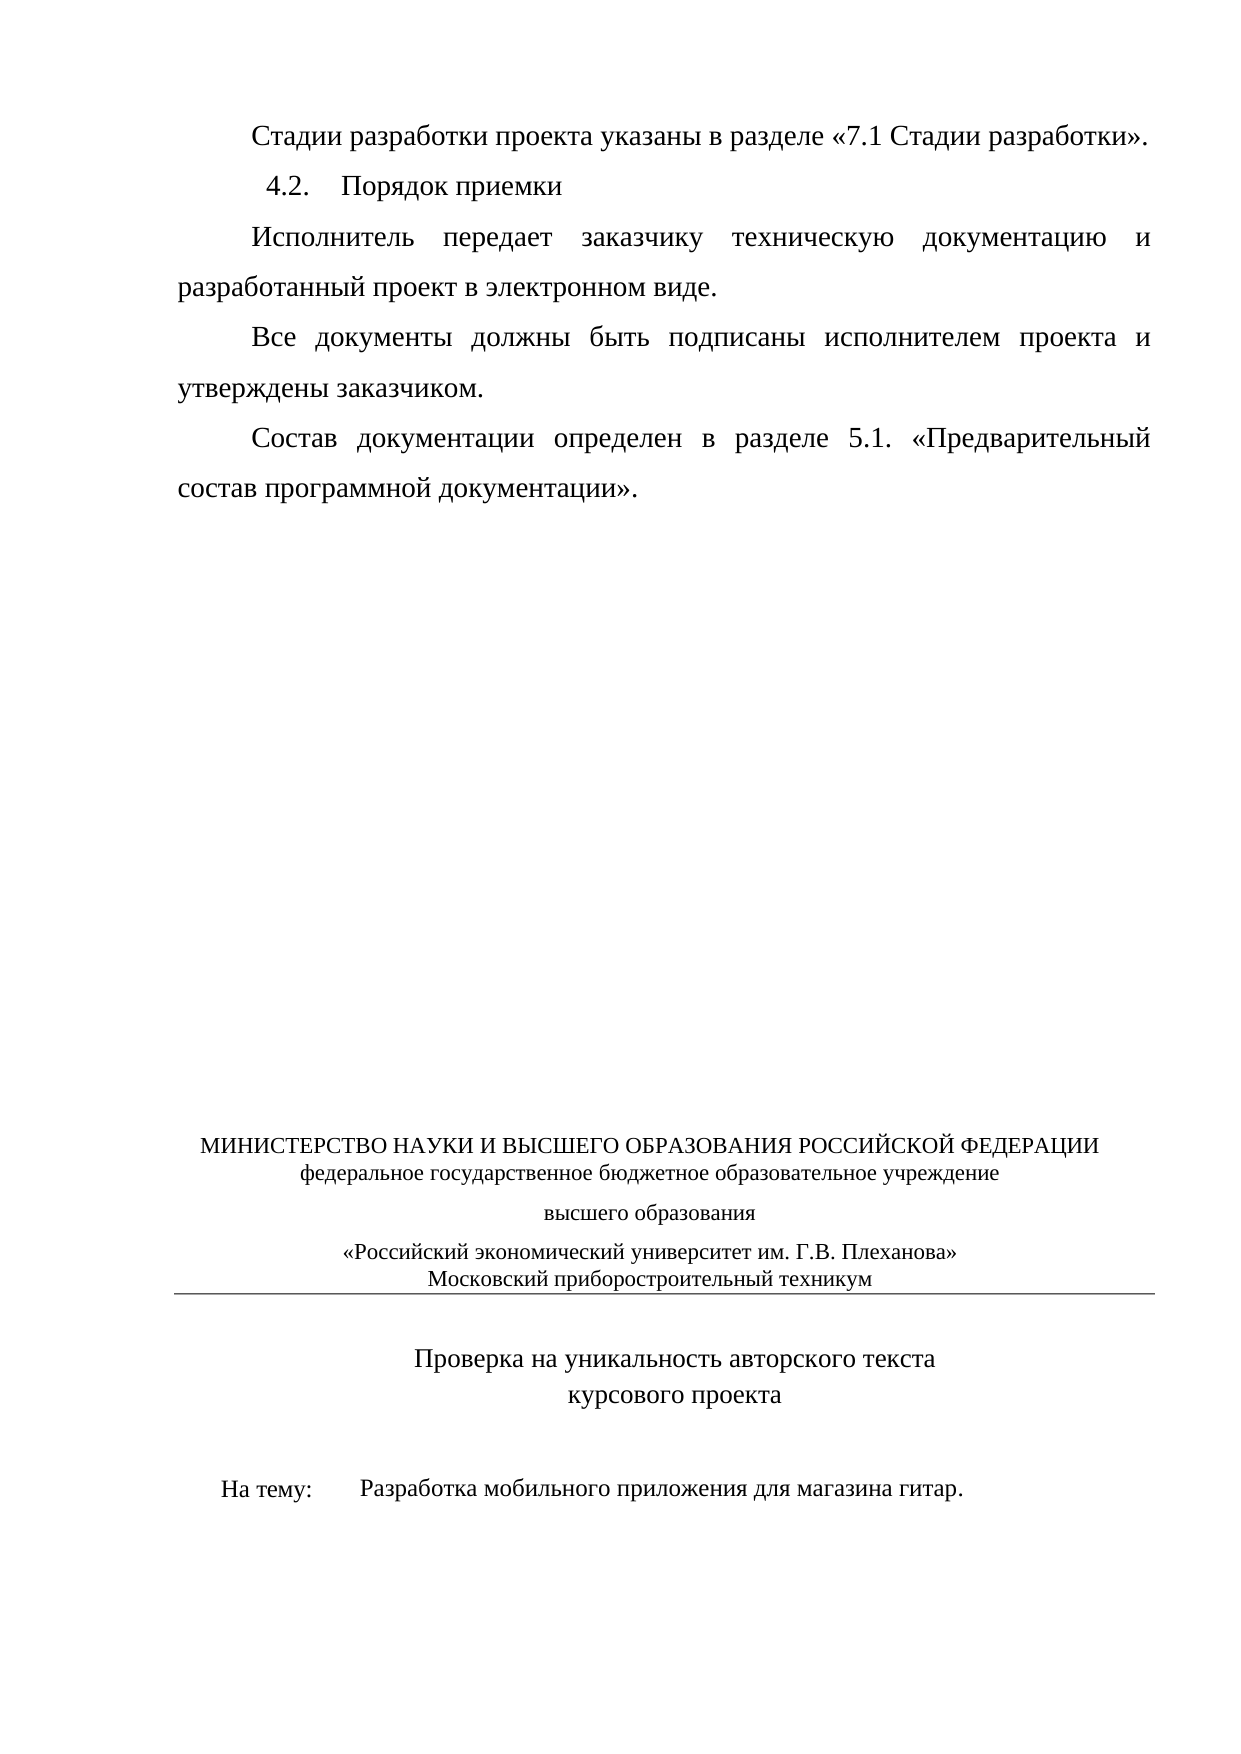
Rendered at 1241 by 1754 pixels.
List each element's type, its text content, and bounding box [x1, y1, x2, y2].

table_header На тему: [215, 1473, 340, 1575]
table_header Разработка мобильного приложения для магазина гитар. [340, 1473, 1190, 1575]
text федеральное государственное бюджетное образовательное учреждение высшего образования [291, 1159, 1009, 1225]
text Все документы должны быть подписаны исполнителем проекта и утверждены заказчиком. [177, 319, 1152, 403]
text Проверка на уникальность авторского текста [364, 1342, 985, 1374]
text курсового проекта [364, 1378, 985, 1409]
text Состав документации определен в разделе 5.1. «Предварительный состав программной документации». [177, 420, 1152, 504]
text Исполнитель передает заказчику техническую документацию и разработанный проект в электронном виде. [177, 219, 1152, 303]
text МИНИСТЕРСТВО НАУКИ И ВЫСШЕГО ОБРАЗОВАНИЯ РОССИЙСКОЙ ФЕДЕРАЦИИ [177, 1133, 1122, 1159]
subtitle Порядок приемки [266, 168, 1152, 202]
text Стадии разработки проекта указаны в разделе «7.1 Стадии разработки». [177, 118, 1152, 152]
text «Российский экономический университет им. Г.В. Плеханова» Московский приборостроительный техникум [315, 1238, 984, 1291]
